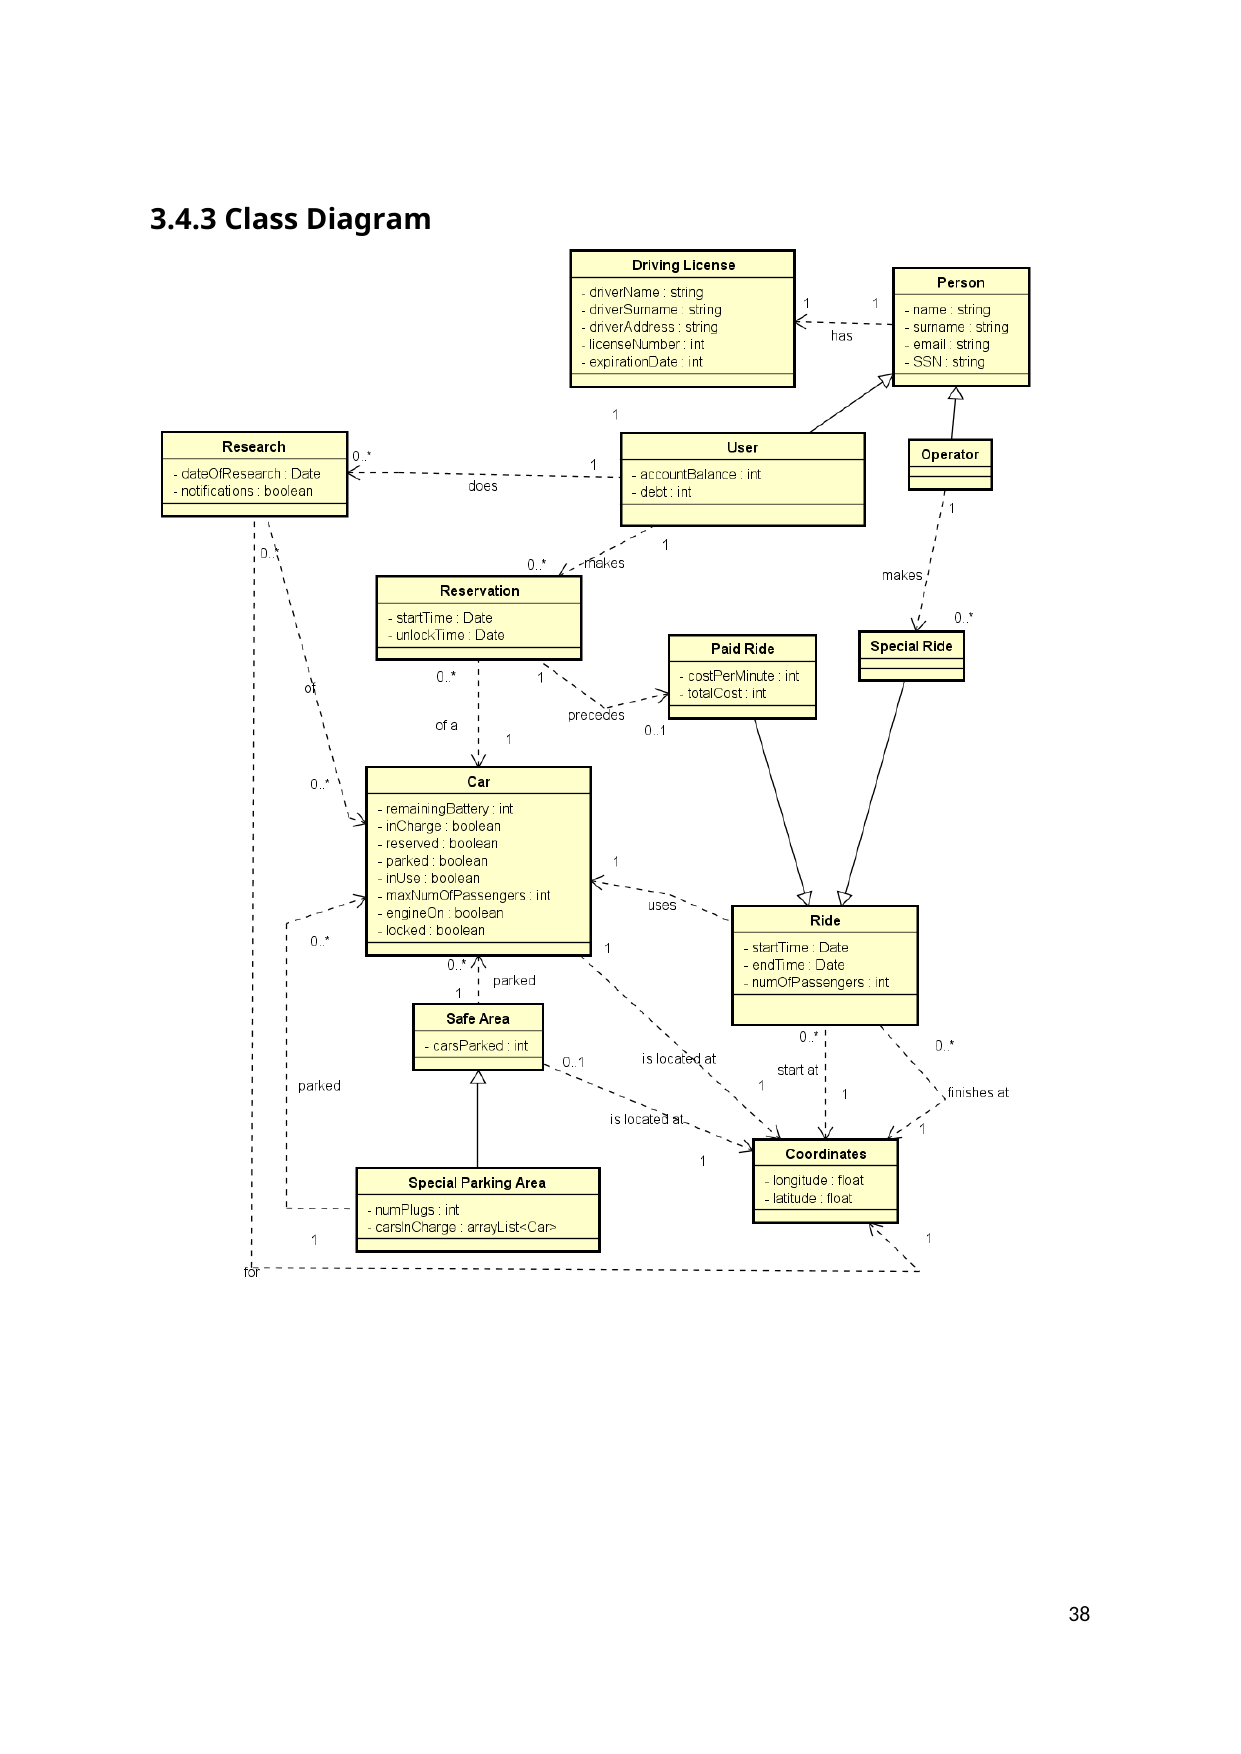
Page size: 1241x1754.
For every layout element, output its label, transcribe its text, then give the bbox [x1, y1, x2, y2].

picture [146, 237, 1077, 1294]
subtitle 3.4.3 Class Diagram [150, 198, 1090, 238]
